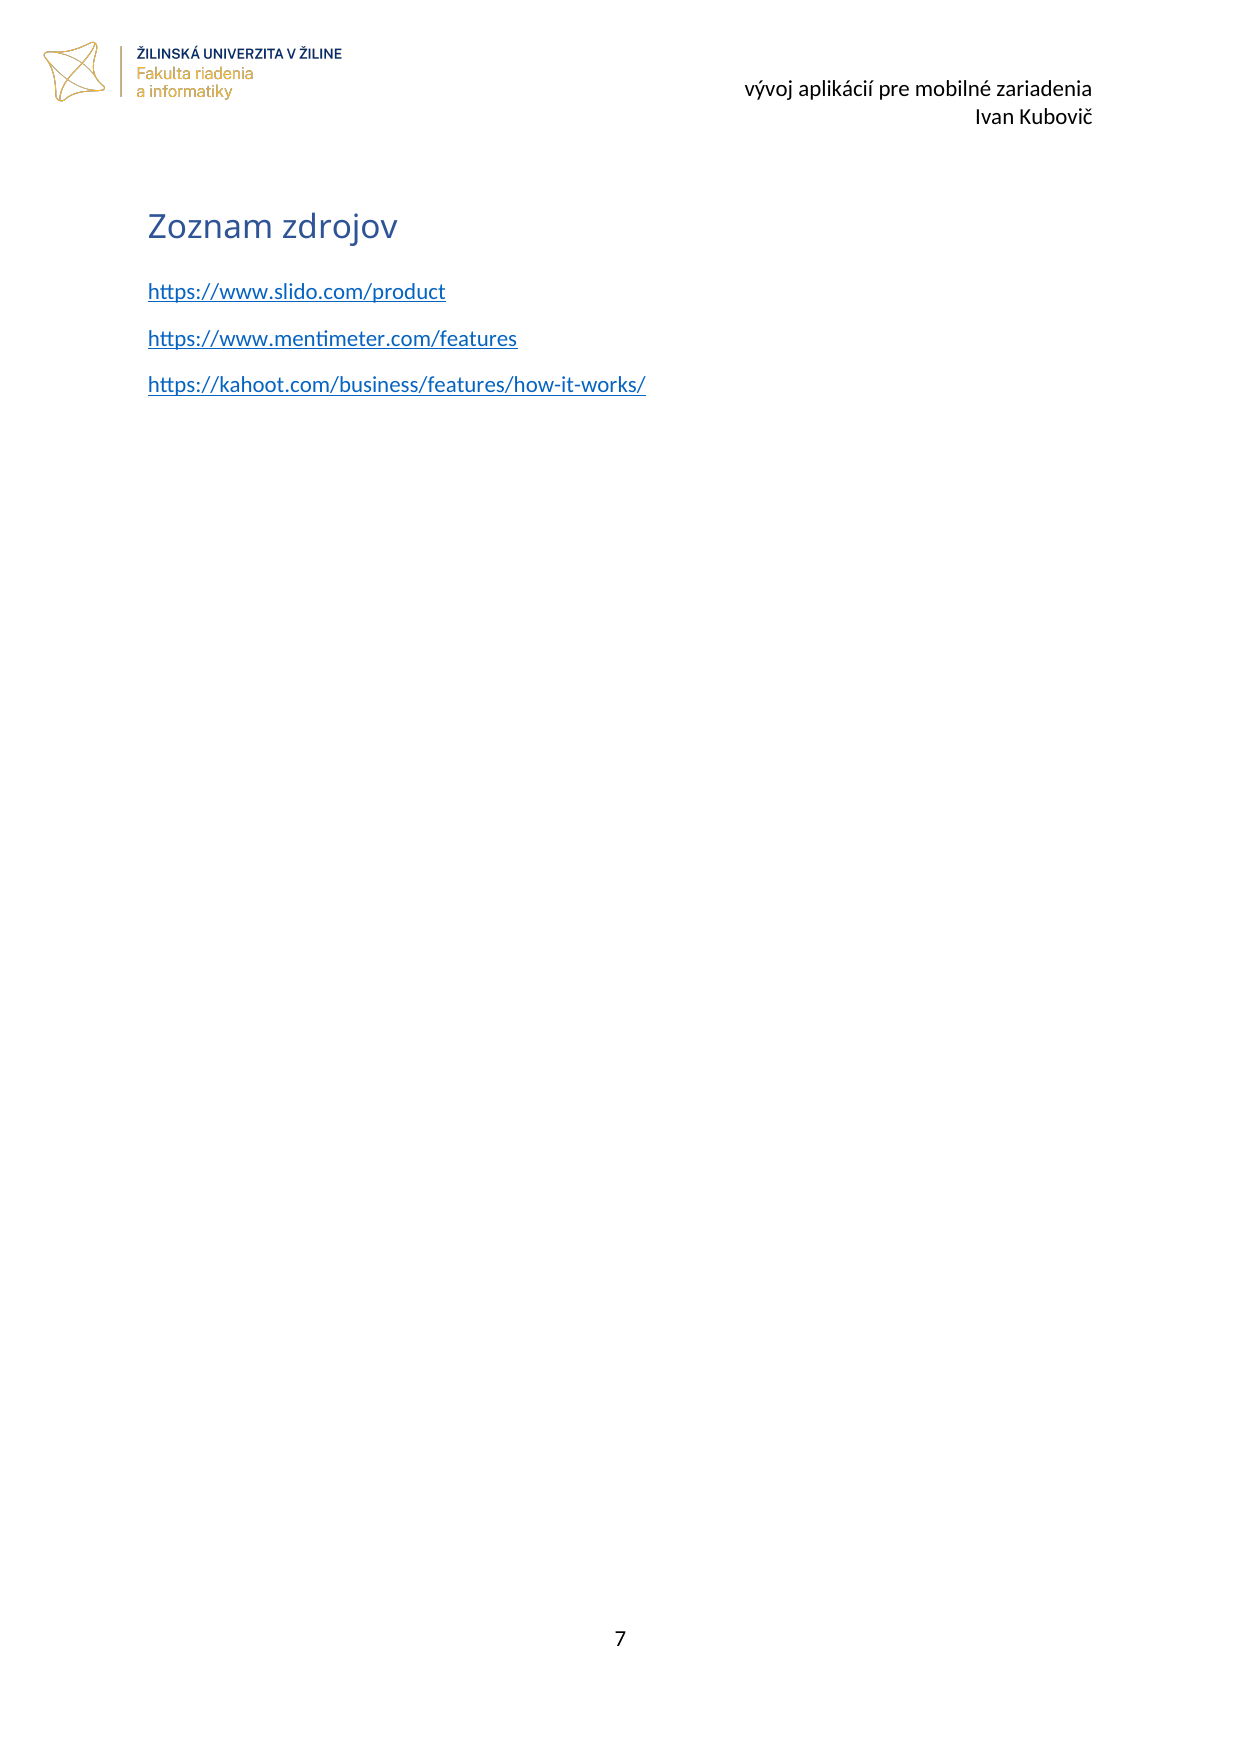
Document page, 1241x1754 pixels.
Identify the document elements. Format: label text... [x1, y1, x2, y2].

text https://www.mentimeter.com/features [148, 324, 1093, 352]
picture [14, 12, 371, 131]
subtitle Zoznam zdrojov [148, 203, 1093, 248]
text https://kahoot.com/business/features/how-it-works/ [148, 371, 1093, 398]
text https://www.slido.com/product [148, 277, 1093, 305]
